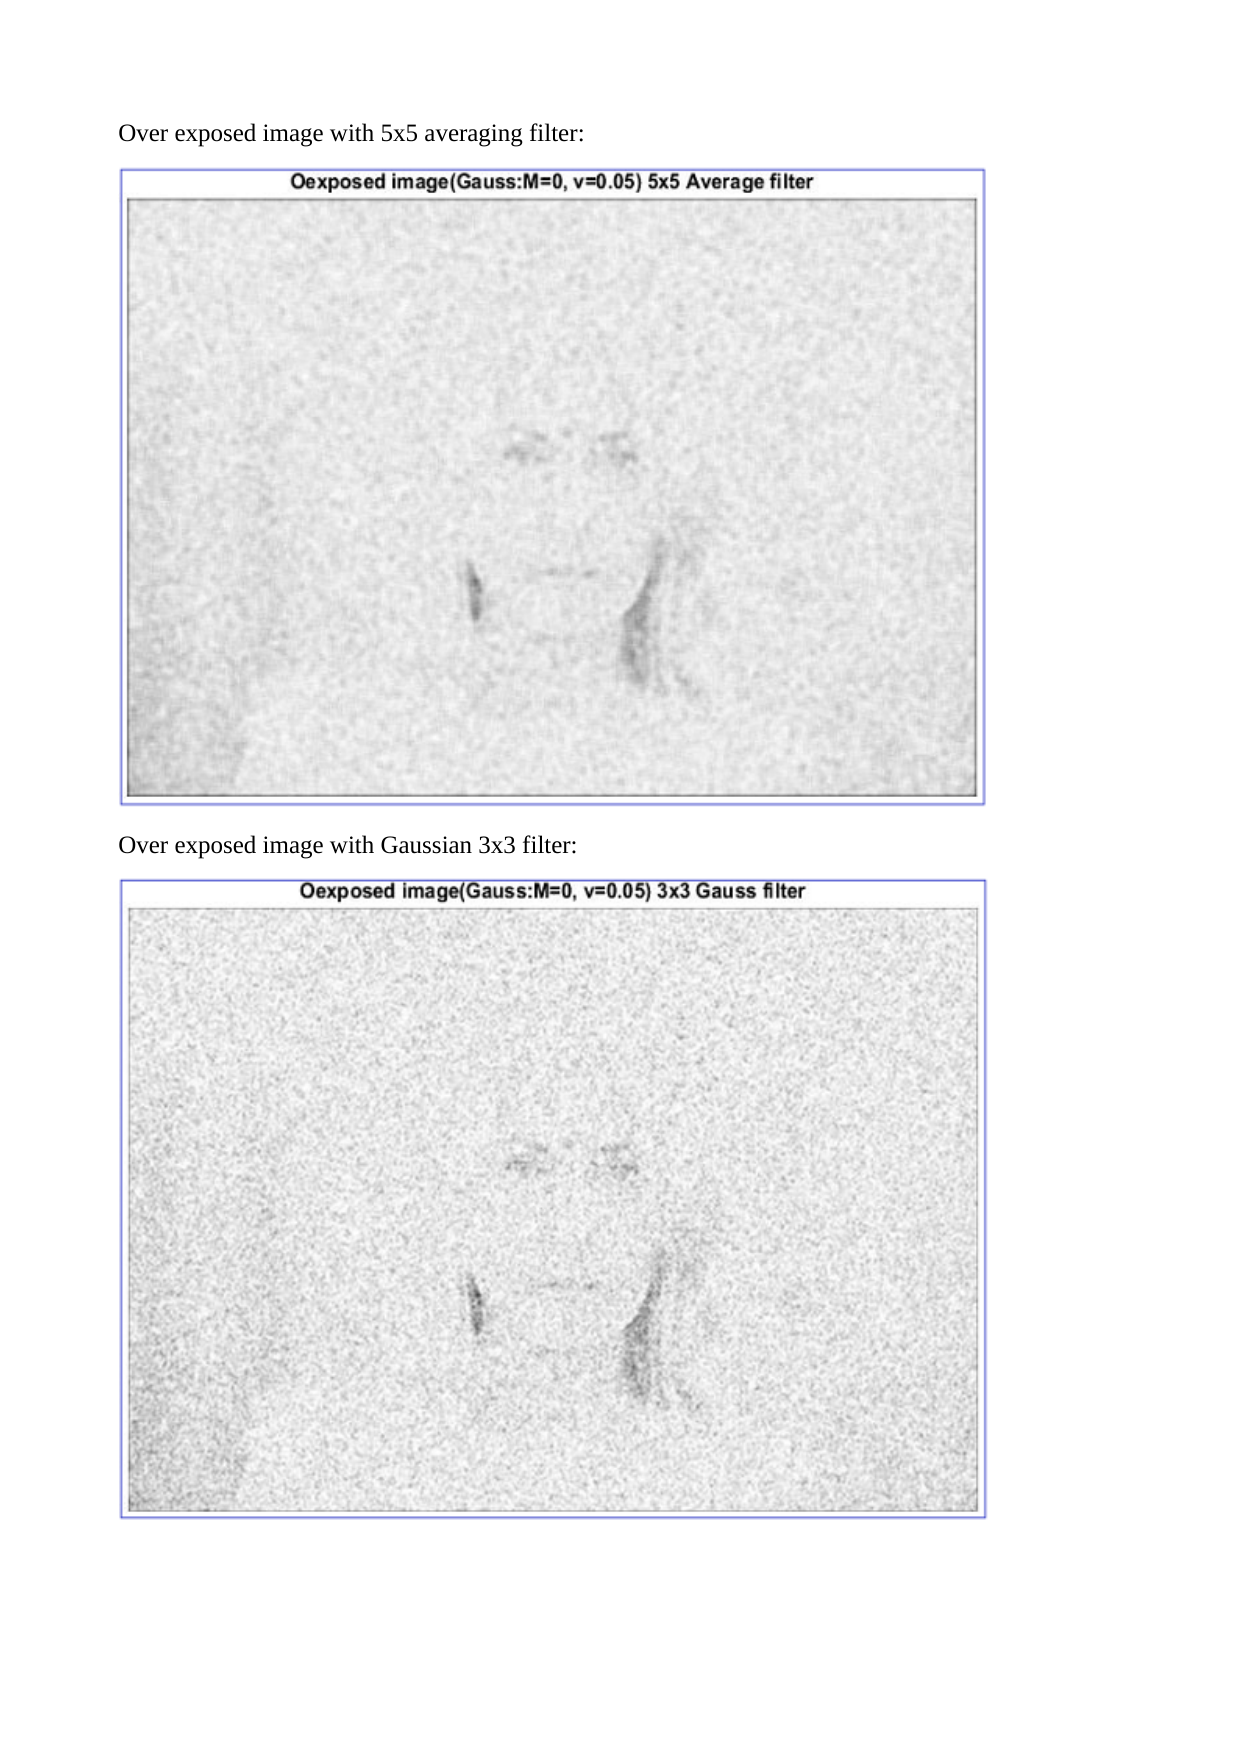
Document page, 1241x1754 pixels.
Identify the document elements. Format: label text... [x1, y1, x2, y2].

picture [118, 165, 989, 811]
text Over exposed image with 5x5 averaging filter: [118, 118, 1122, 147]
text Over exposed image with Gaussian 3x3 filter: [118, 830, 1122, 858]
picture [118, 877, 989, 1523]
